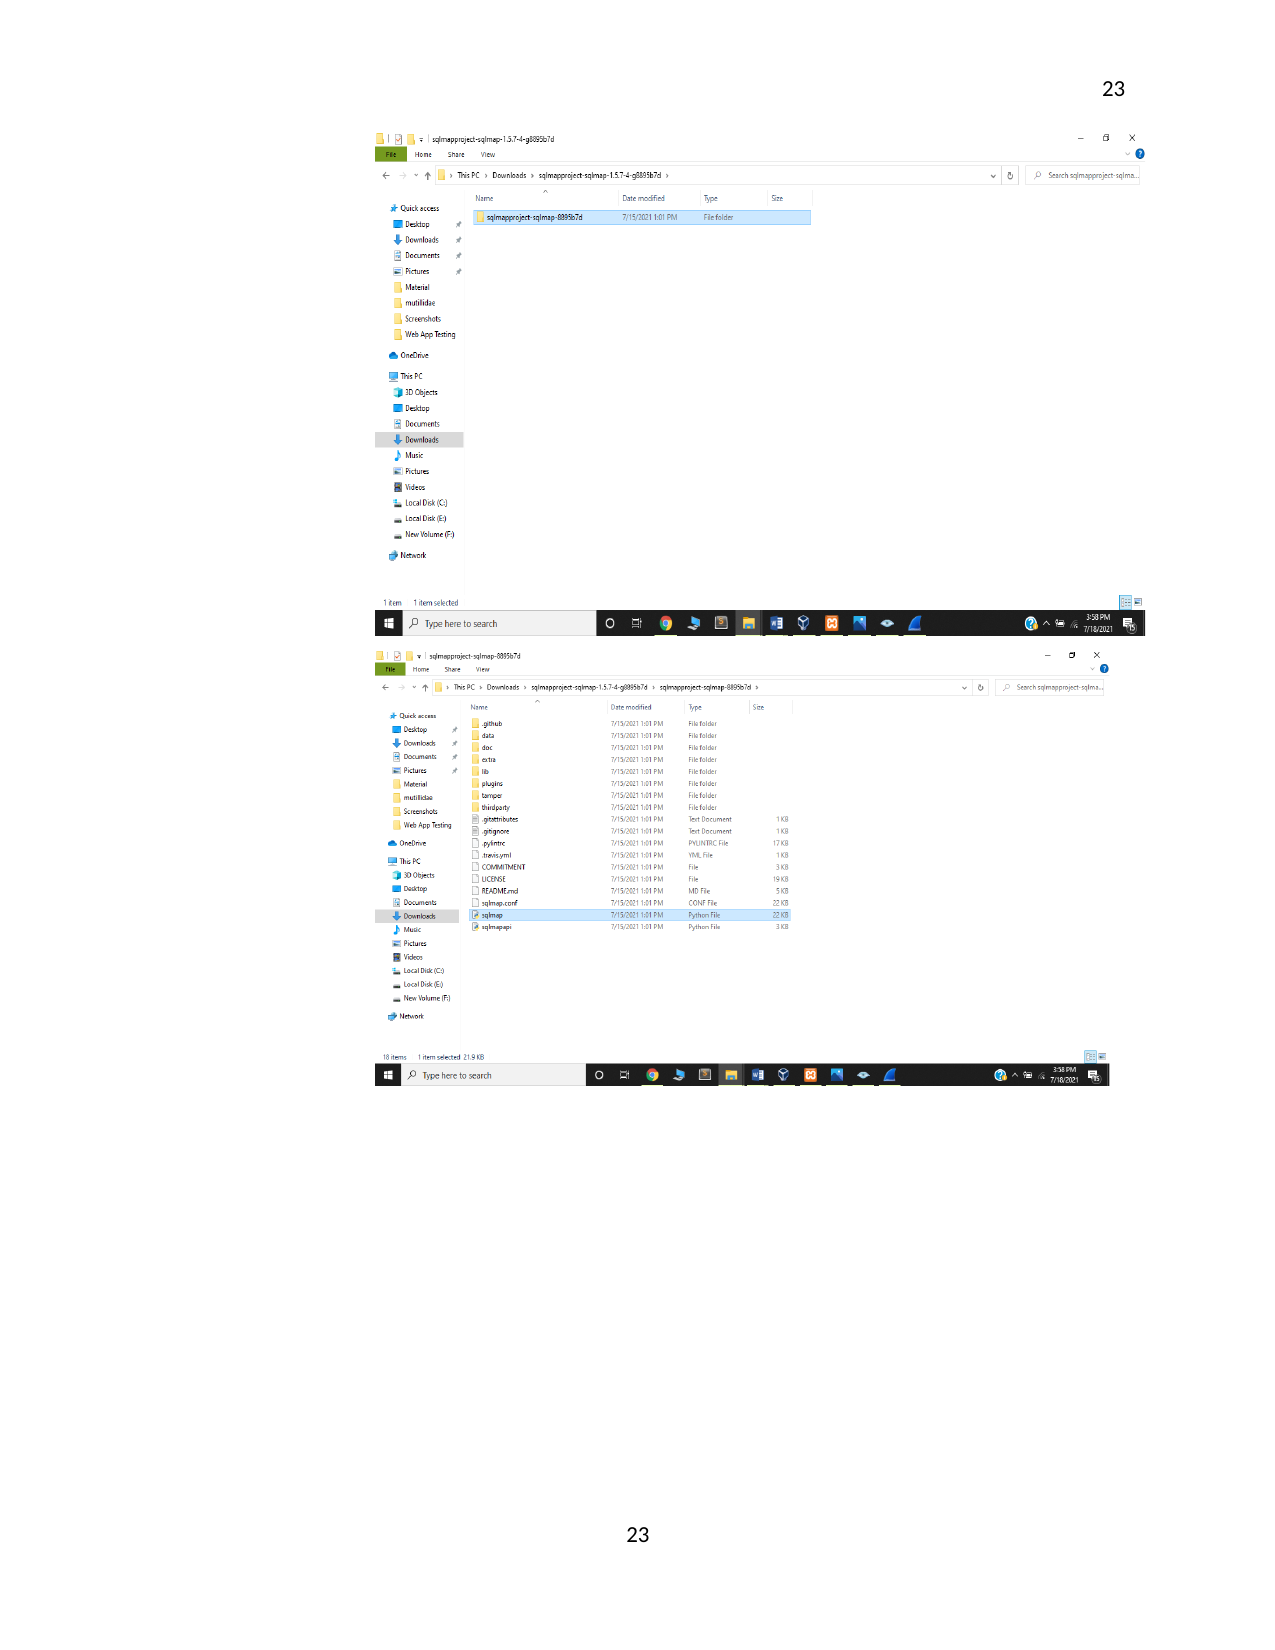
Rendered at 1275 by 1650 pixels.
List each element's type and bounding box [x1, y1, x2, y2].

picture [375, 650, 1110, 1086]
picture [375, 131, 1146, 636]
